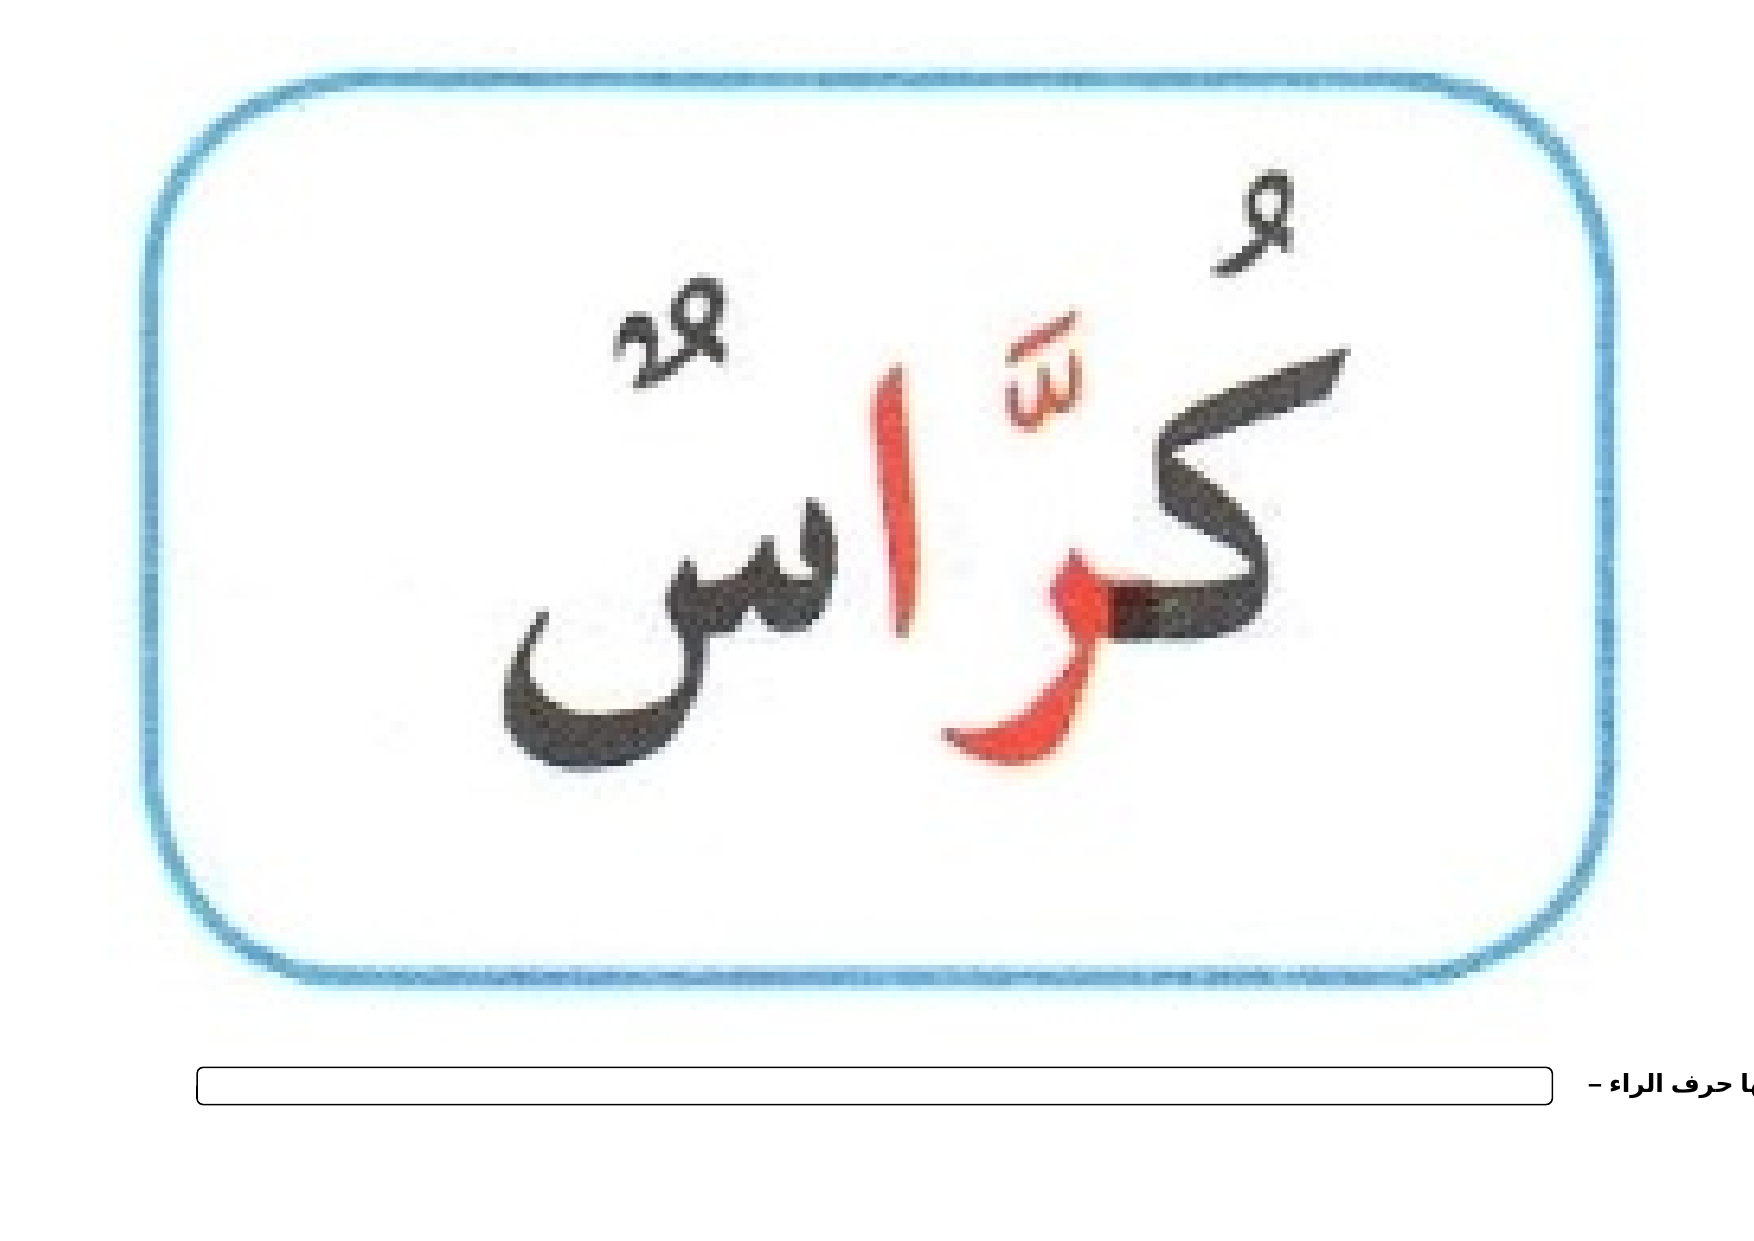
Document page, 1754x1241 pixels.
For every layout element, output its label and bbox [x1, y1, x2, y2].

picture [107, 35, 1647, 1043]
